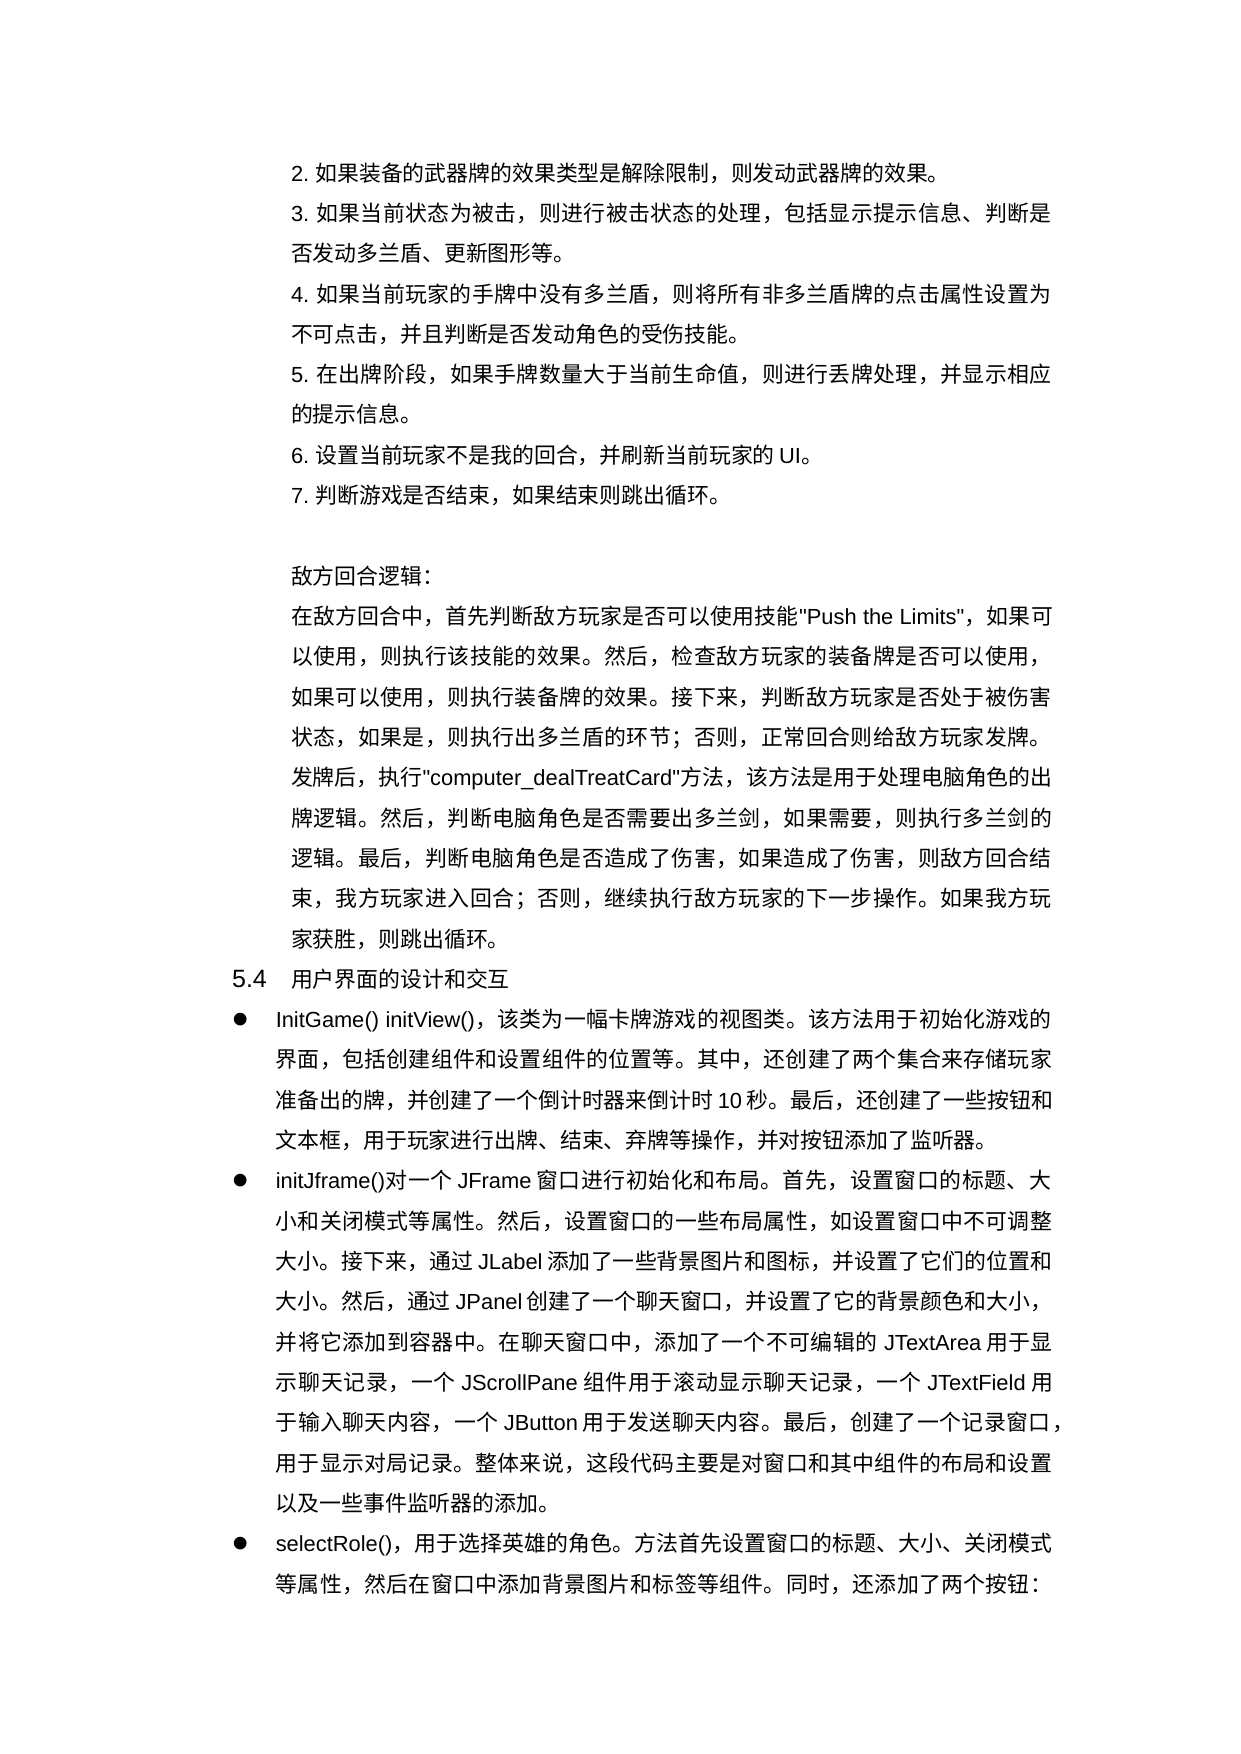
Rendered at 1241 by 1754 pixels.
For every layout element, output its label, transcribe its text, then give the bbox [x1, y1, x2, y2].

list 在敌方回合中，首先判断敌方玩家是否可以使用技能"Push the Limits"，如果可以使用，则执行该技能的效果。然后，检查敌方玩家的装备牌是否可以使用，如果可以使用，则执行装备牌的效果。接下来，判断敌方玩家是否处于被伤害状态，如果是，则执行出多兰盾的环节；否则，正常回合则给敌方玩家发牌。发牌后，执行"computer_dealTreatCard"方法，该方法是用于处理电脑角色的出牌逻辑。然后，判断电脑角色是否需要出多兰剑，如果需要，则执行多兰剑的逻辑。最后，判断电脑角色是否造成了伤害，如果造成了伤害，则敌方回合结束，我方玩家进入回合；否则，继续执行敌方玩家的下一步操作。如果我方玩家获胜，则跳出循环。 [291, 595, 1053, 958]
list InitGame() initView()，该类为一幅卡牌游戏的视图类。该方法用于初始化游戏的界面，包括创建组件和设置组件的位置等。其中，还创建了两个集合来存储玩家准备出的牌，并创建了一个倒计时器来倒计时10秒。最后，还创建了一些按钮和文本框，用于玩家进行出牌、结束、弃牌等操作，并对按钮添加了监听器。 [232, 998, 1053, 1159]
list initJframe()对一个JFrame窗口进行初始化和布局。首先，设置窗口的标题、大小和关闭模式等属性。然后，设置窗口的一些布局属性，如设置窗口中不可调整大小。接下来，通过JLabel添加了一些背景图片和图标，并设置了它们的位置和大小。然后，通过JPanel创建了一个聊天窗口，并设置了它的背景颜色和大小，并将它添加到容器中。在聊天窗口中，添加了一个不可编辑的JTextArea用于显示聊天记录，一个JScrollPane组件用于滚动显示聊天记录，一个JTextField用于输入聊天内容，一个JButton用于发送聊天内容。最后，创建了一个记录窗口，用于显示对局记录。整体来说，这段代码主要是对窗口和其中组件的布局和设置，以及一些事件监听器的添加。 [232, 1159, 1053, 1522]
list 敌方回合逻辑： [291, 554, 1053, 595]
list 用户界面的设计和交互 [232, 958, 1053, 998]
list 7. 判断游戏是否结束，如果结束则跳出循环。 [291, 474, 1053, 514]
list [232, 1522, 1053, 1603]
list 2. 如果装备的武器牌的效果类型是解除限制，则发动武器牌的效果。 [291, 151, 1053, 192]
list 3. 如果当前状态为被击，则进行被击状态的处理，包括显示提示信息、判断是否发动多兰盾、更新图形等。 [291, 192, 1053, 272]
list 6. 设置当前玩家不是我的回合，并刷新当前玩家的UI。 [291, 433, 1053, 474]
list 5. 在出牌阶段，如果手牌数量大于当前生命值，则进行丢牌处理，并显示相应的提示信息。 [291, 353, 1053, 433]
list 4. 如果当前玩家的手牌中没有多兰盾，则将所有非多兰盾牌的点击属性设置为不可点击，并且判断是否发动角色的受伤技能。 [291, 272, 1053, 353]
